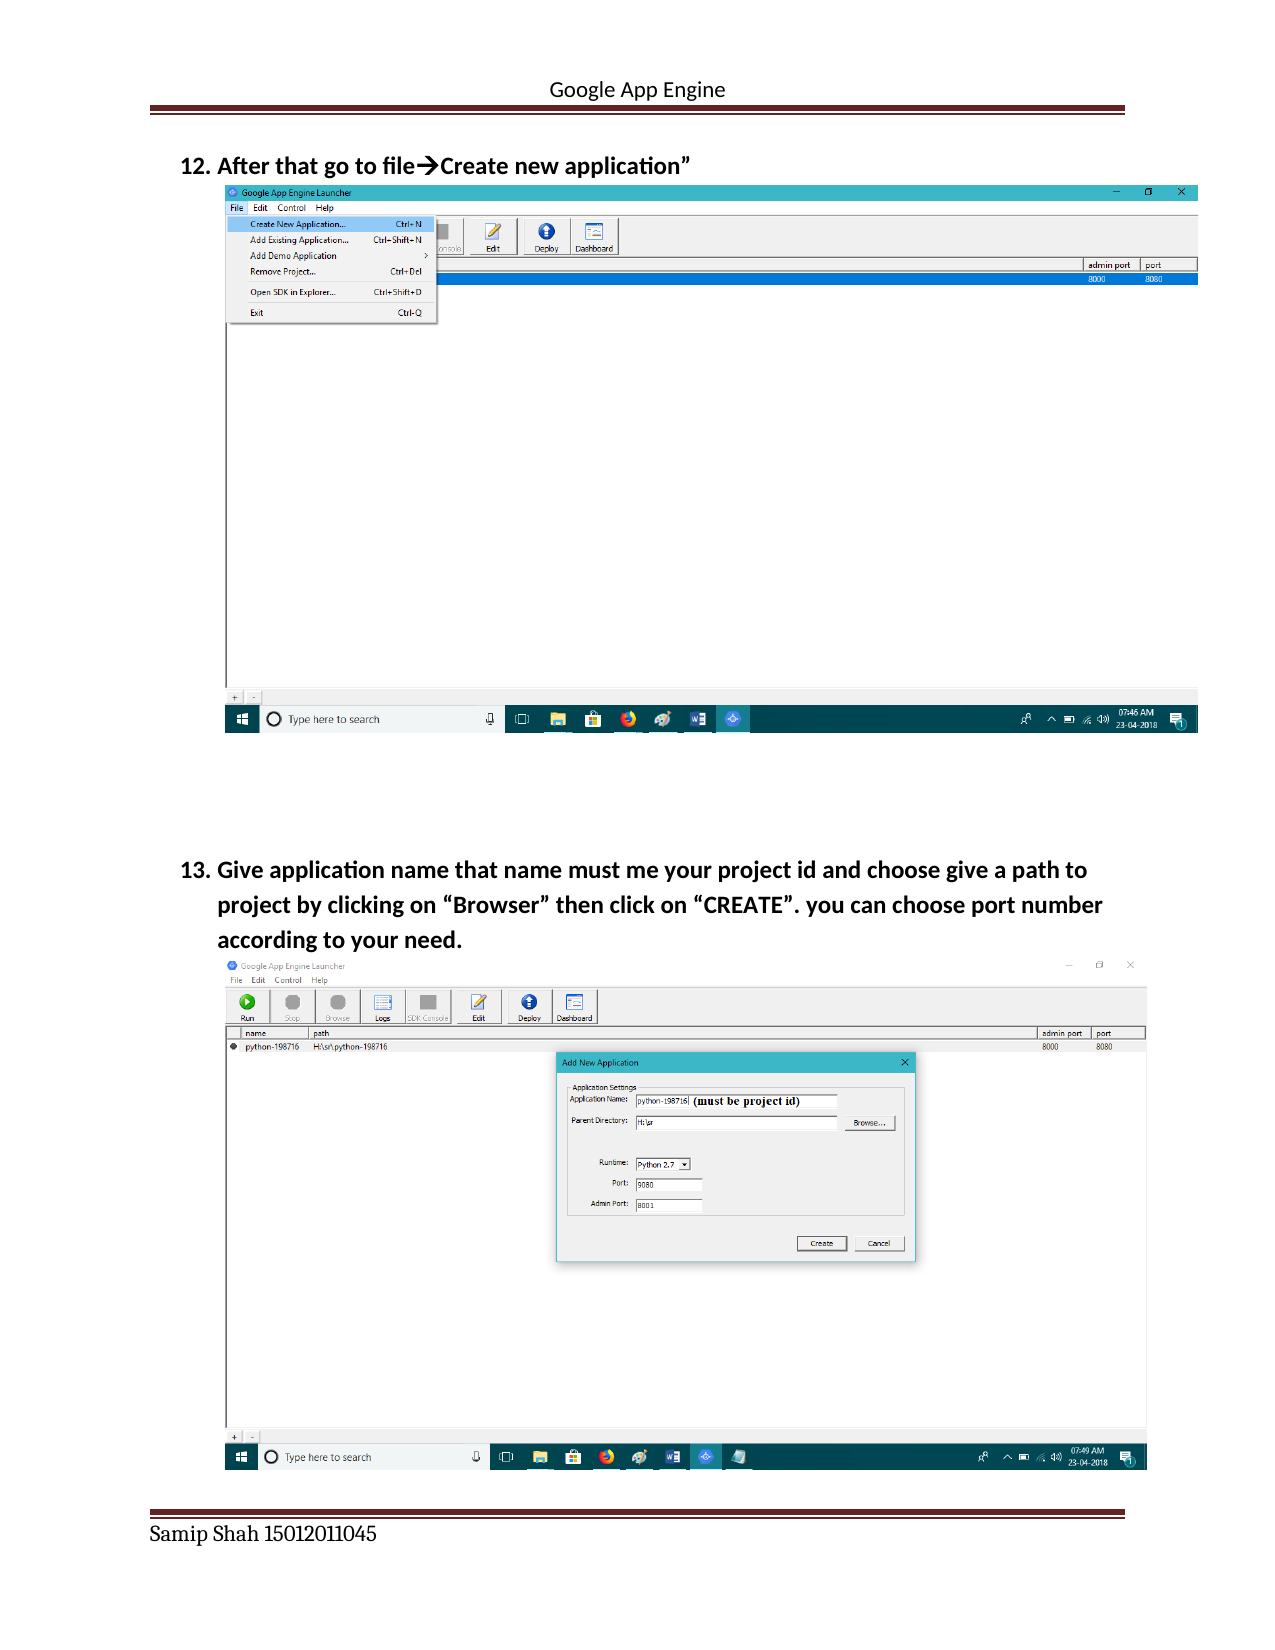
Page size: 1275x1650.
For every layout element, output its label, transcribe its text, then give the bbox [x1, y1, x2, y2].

picture [225, 958, 1147, 1470]
list After that go to fileCreate new application” [179, 150, 1086, 181]
picture [225, 185, 1198, 733]
list Give application name that name must me your project id and choose give a path to project by clicking on “Browser” then click on “CREATE”. you can choose port number according to your need. [179, 854, 1125, 954]
